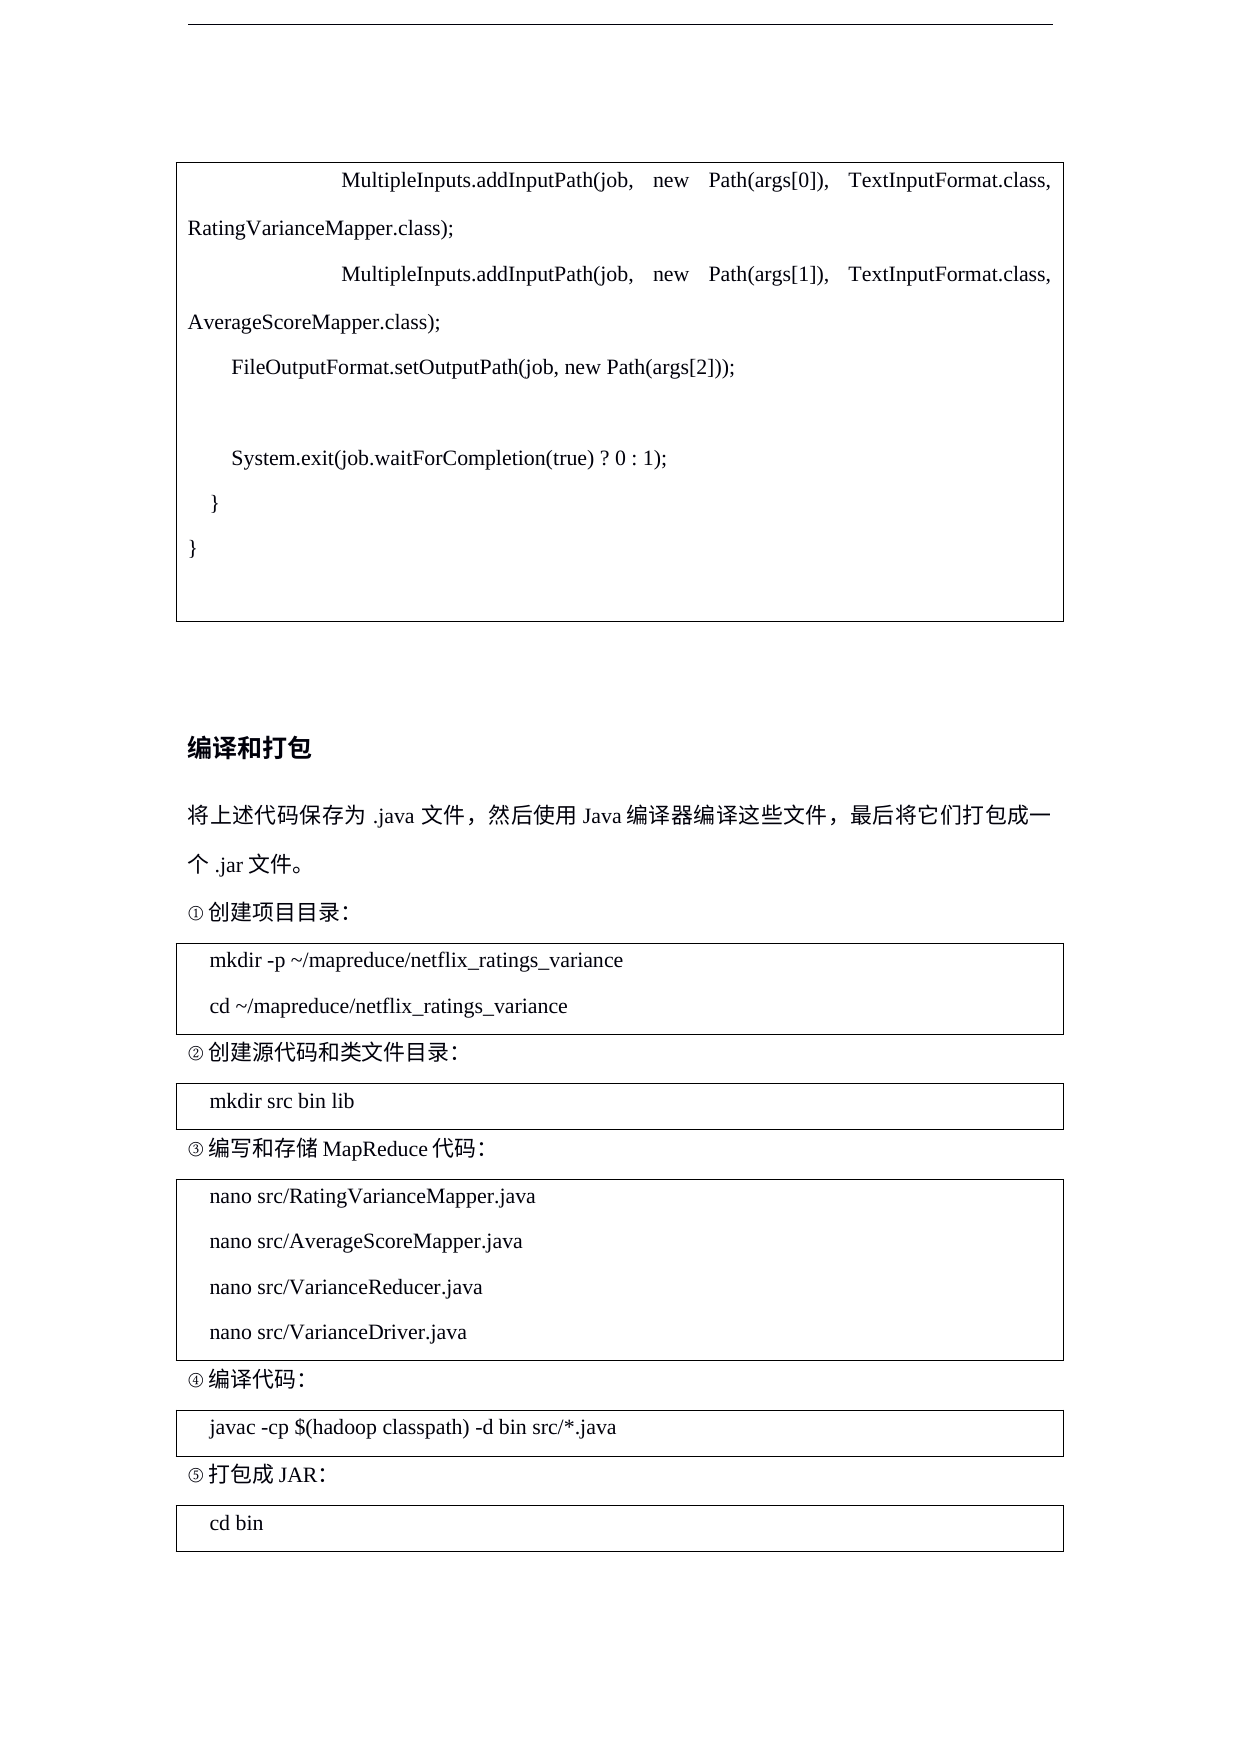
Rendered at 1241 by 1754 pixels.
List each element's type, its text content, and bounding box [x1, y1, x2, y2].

list ①创建项目目录： [187, 894, 1053, 927]
list ③编写和存储MapReduce代码： [187, 1130, 1053, 1163]
list 编译和打包 [187, 714, 1053, 779]
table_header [177, 163, 1063, 621]
list ⑤打包成JAR： [187, 1457, 1053, 1489]
table_header javac -cp $(hadoop classpath) -d bin src/*.java [177, 1411, 1063, 1456]
list 将上述代码保存为 .java 文件，然后使用Java编译器编译这些文件，最后将它们打包成一个 .jar 文件。 [187, 797, 1053, 879]
list ④编译代码： [187, 1361, 1053, 1394]
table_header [177, 1506, 1063, 1551]
table_header nano src/RatingVarianceMapper.java nano src/AverageScoreMapper.java nano src/VarianceReducer.java nano src/VarianceDriver.java [177, 1180, 1063, 1360]
table_header mkdir src bin lib [177, 1084, 1063, 1129]
table_header mkdir -p ~/mapreduce/netflix_ratings_variance cd ~/mapreduce/netflix_ratings_variance [177, 944, 1063, 1034]
list ②创建源代码和类文件目录： [187, 1035, 1053, 1067]
